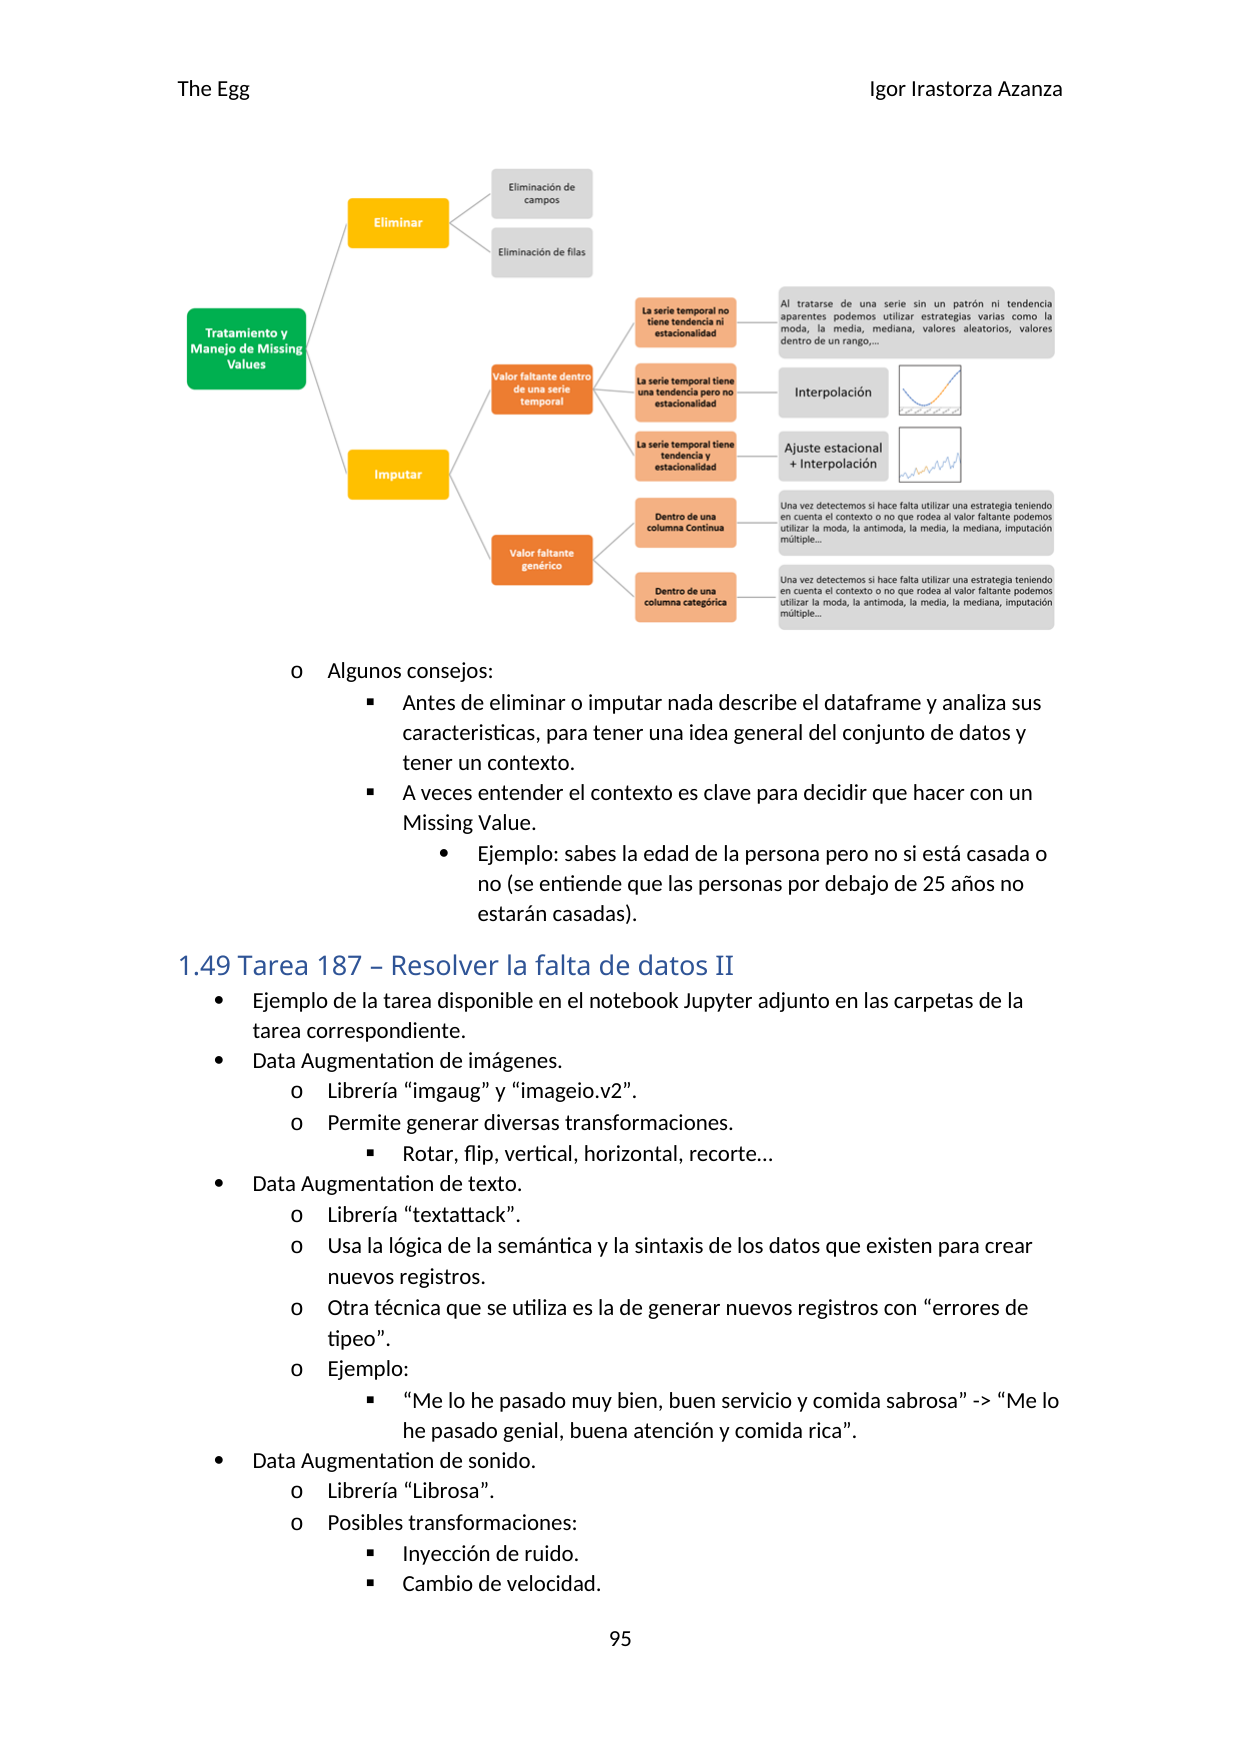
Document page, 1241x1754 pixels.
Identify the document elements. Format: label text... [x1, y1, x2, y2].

list Librería “textattack”. [290, 1200, 1063, 1229]
list Algunos consejos: [290, 656, 1063, 685]
subtitle Tarea 187 – Resolver la falta de datos II [177, 946, 1063, 983]
list Librería “imgaug” y “imageio.v2”. [290, 1076, 1063, 1106]
list Ejemplo: [290, 1354, 1063, 1383]
picture [177, 147, 1063, 638]
list Otra técnica que se utiliza es la de generar nuevos registros con “errores de tipeo”. [290, 1293, 1063, 1352]
list Ejemplo: sabes la edad de la persona pero no si está casada o no (se entiende que las personas por debajo de 25 años no estarán casadas). [440, 839, 1063, 927]
list Antes de eliminar o imputar nada describe el dataframe y analiza sus caracteristicas, para tener una idea general del conjunto de datos y tener un contexto. [365, 688, 1063, 776]
list Data Augmentation de sonido. [215, 1446, 1063, 1474]
list Data Augmentation de texto. [215, 1169, 1063, 1197]
list Librería “Librosa”. [290, 1476, 1063, 1506]
list Rotar, flip, vertical, horizontal, recorte… [365, 1139, 1063, 1167]
list Ejemplo de la tarea disponible en el notebook Jupyter adjunto en las carpetas de la tarea correspondiente. [215, 986, 1063, 1044]
list Permite generar diversas transformaciones. [290, 1108, 1063, 1137]
list A veces entender el contexto es clave para decidir que hacer con un Missing Value. [365, 778, 1063, 836]
list Data Augmentation de imágenes. [215, 1046, 1063, 1074]
list Usa la lógica de la semántica y la sintaxis de los datos que existen para crear nuevos registros. [290, 1231, 1063, 1291]
list Cambio de velocidad. [365, 1569, 1063, 1597]
list Posibles transformaciones: [290, 1508, 1063, 1537]
list Inyección de ruido. [365, 1539, 1063, 1567]
list “Me lo he pasado muy bien, buen servicio y comida sabrosa” -> “Me lo he pasado genial, buena atención y comida rica”. [365, 1386, 1063, 1444]
